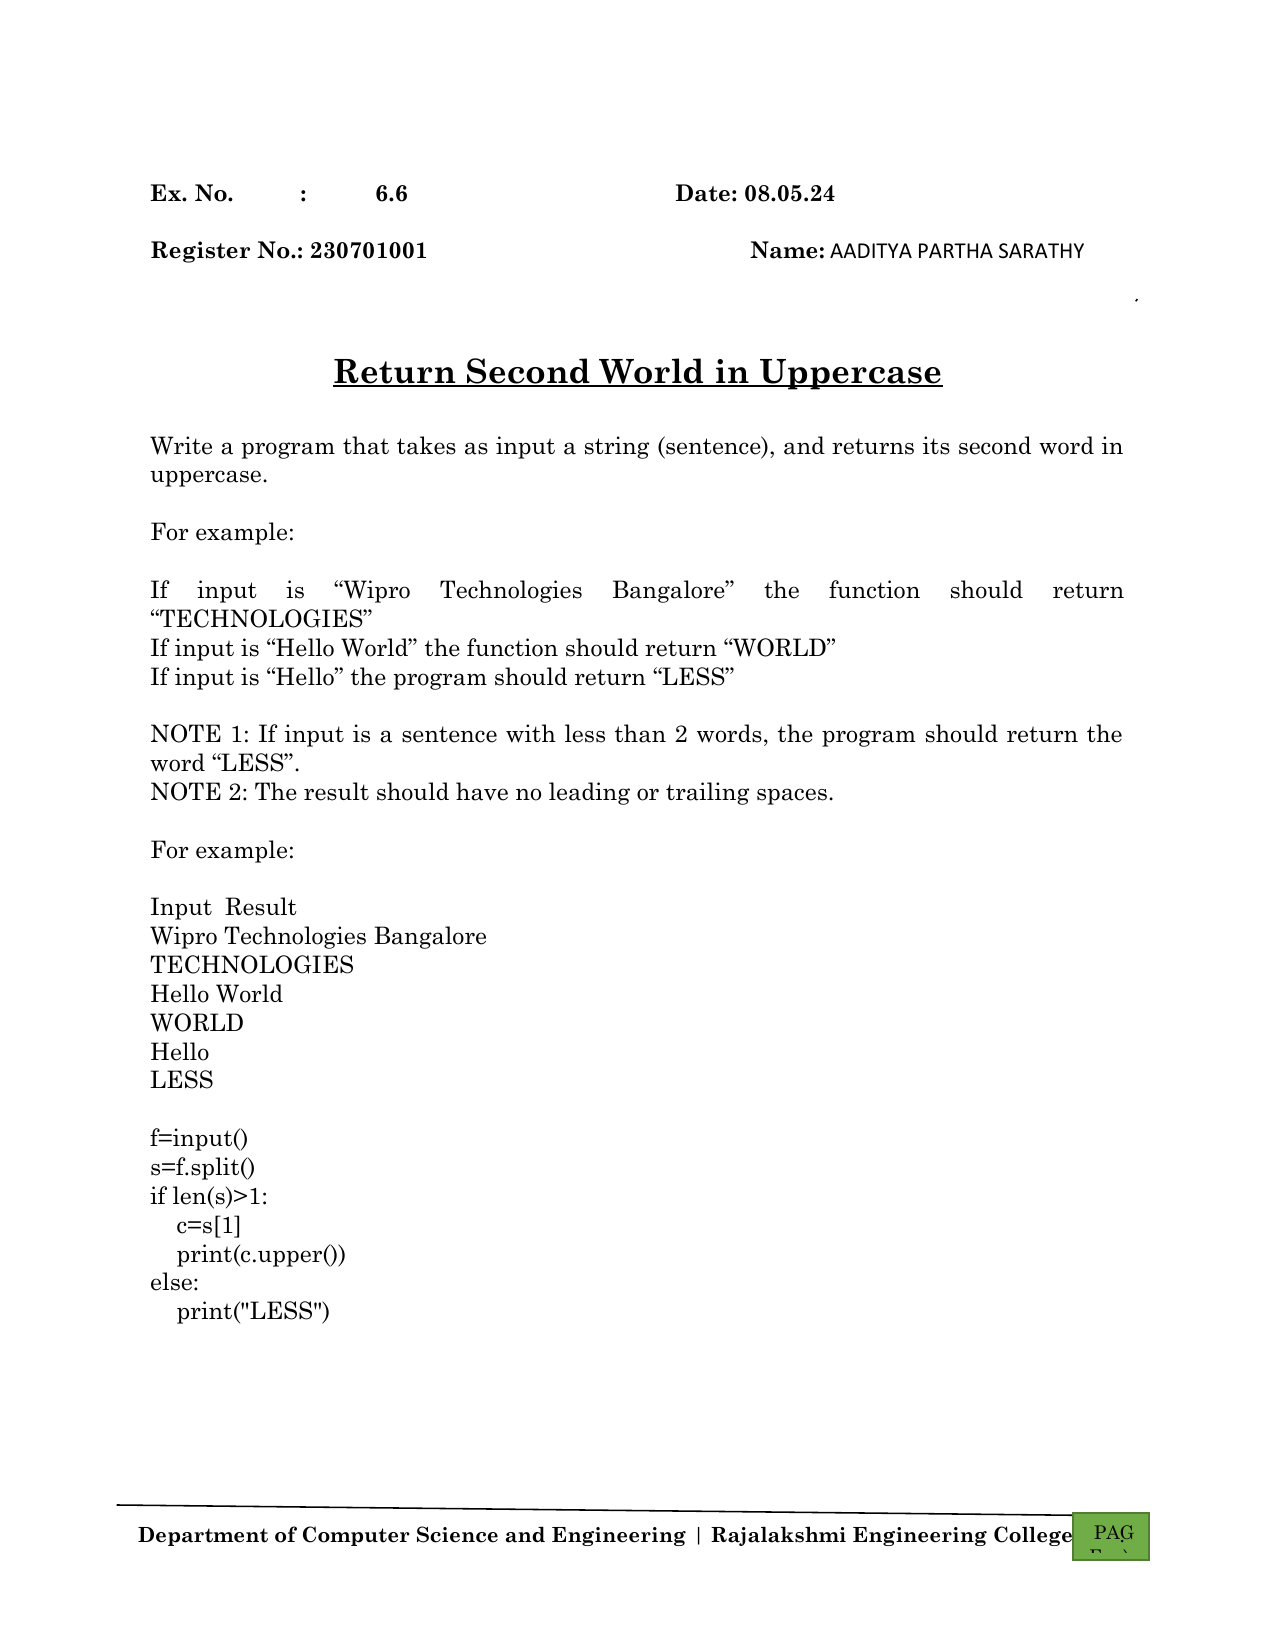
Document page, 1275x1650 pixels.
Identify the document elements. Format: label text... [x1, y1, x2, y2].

text print("LESS") [150, 1296, 1125, 1325]
text f=input() [150, 1123, 1125, 1152]
text For example: [150, 517, 1125, 546]
text If input is “Hello” the program should return “LESS” [150, 661, 1125, 690]
text WORLD [150, 1007, 1125, 1036]
text s=f.split() [150, 1152, 1125, 1181]
text NOTE 1: If input is a sentence with less than 2 words, the program should return the word “LESS”. [150, 719, 1125, 777]
text If input is “Hello World” the function should return “WORLD” [150, 632, 1125, 661]
text Return Second World in Uppercase [150, 350, 1125, 390]
text Wipro Technologies Bangalore [150, 921, 1125, 950]
text else: [150, 1267, 1125, 1296]
text Register No.: 230701001 Name: AADITYA PARTHA SARATHY [150, 236, 1125, 264]
text Input Result [150, 892, 1125, 921]
text Hello World [150, 979, 1125, 1007]
text Ex. No. : 6.6 Date: 08.05.24 [150, 179, 1125, 207]
text NOTE 2: The result should have no leading or trailing spaces. [150, 777, 1125, 806]
text TECHNOLOGIES [150, 950, 1125, 979]
text If input is “Wipro Technologies Bangalore” the function should return “TECHNOLOGIES” [150, 575, 1125, 632]
text if len(s)>1: [150, 1181, 1125, 1209]
text Hello [150, 1036, 1125, 1065]
text c=s[1] [150, 1209, 1125, 1238]
text For example: [150, 834, 1125, 863]
text Write a program that takes as input a string (sentence), and returns its second word in uppercase. [150, 430, 1125, 488]
text LESS [150, 1065, 1125, 1094]
text print(c.upper()) [150, 1238, 1125, 1267]
